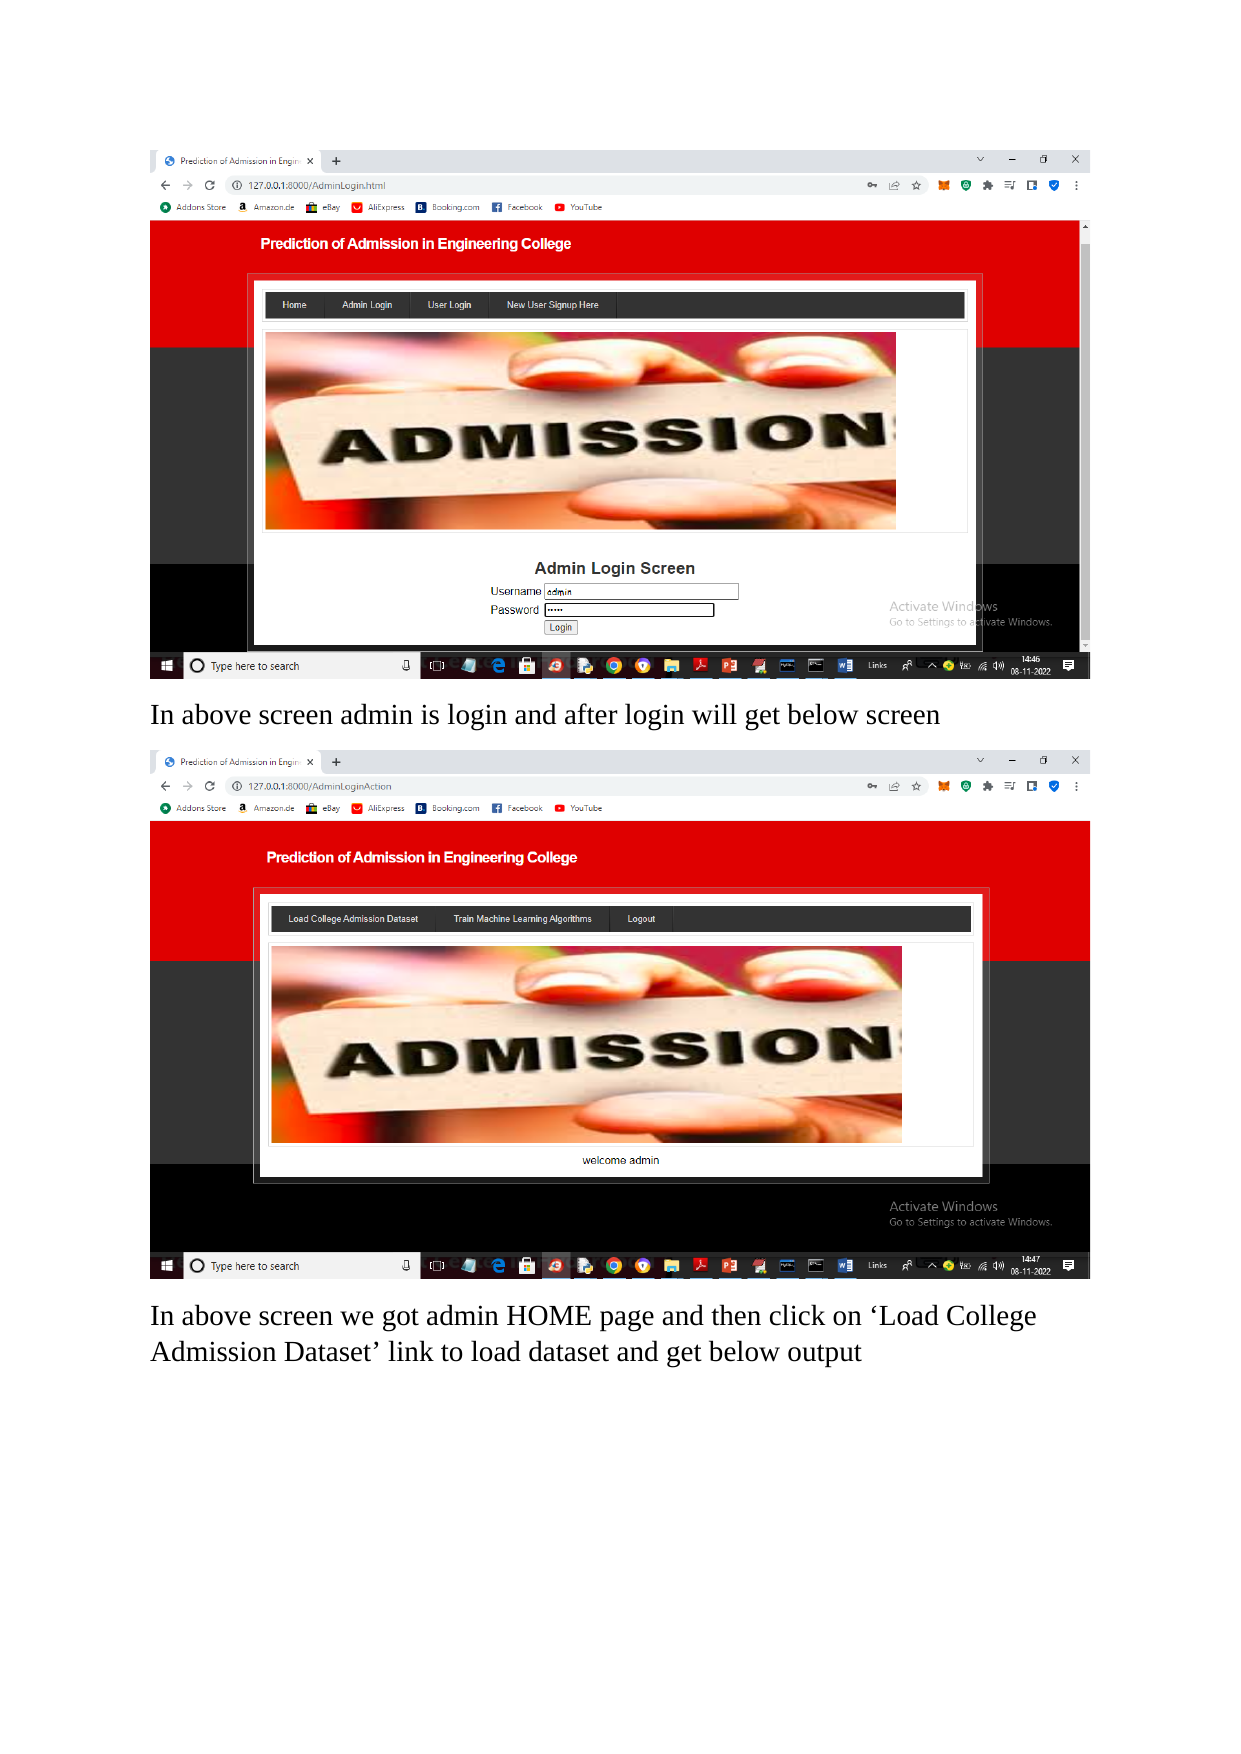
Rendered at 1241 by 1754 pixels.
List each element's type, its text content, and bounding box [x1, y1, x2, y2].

picture [150, 750, 1091, 1279]
text In above screen we got admin HOME page and then click on ‘Load College Admission Dataset’ link to load dataset and get below output [150, 1298, 1090, 1367]
text In above screen admin is login and after login will get below screen [150, 697, 1090, 731]
picture [150, 150, 1091, 679]
